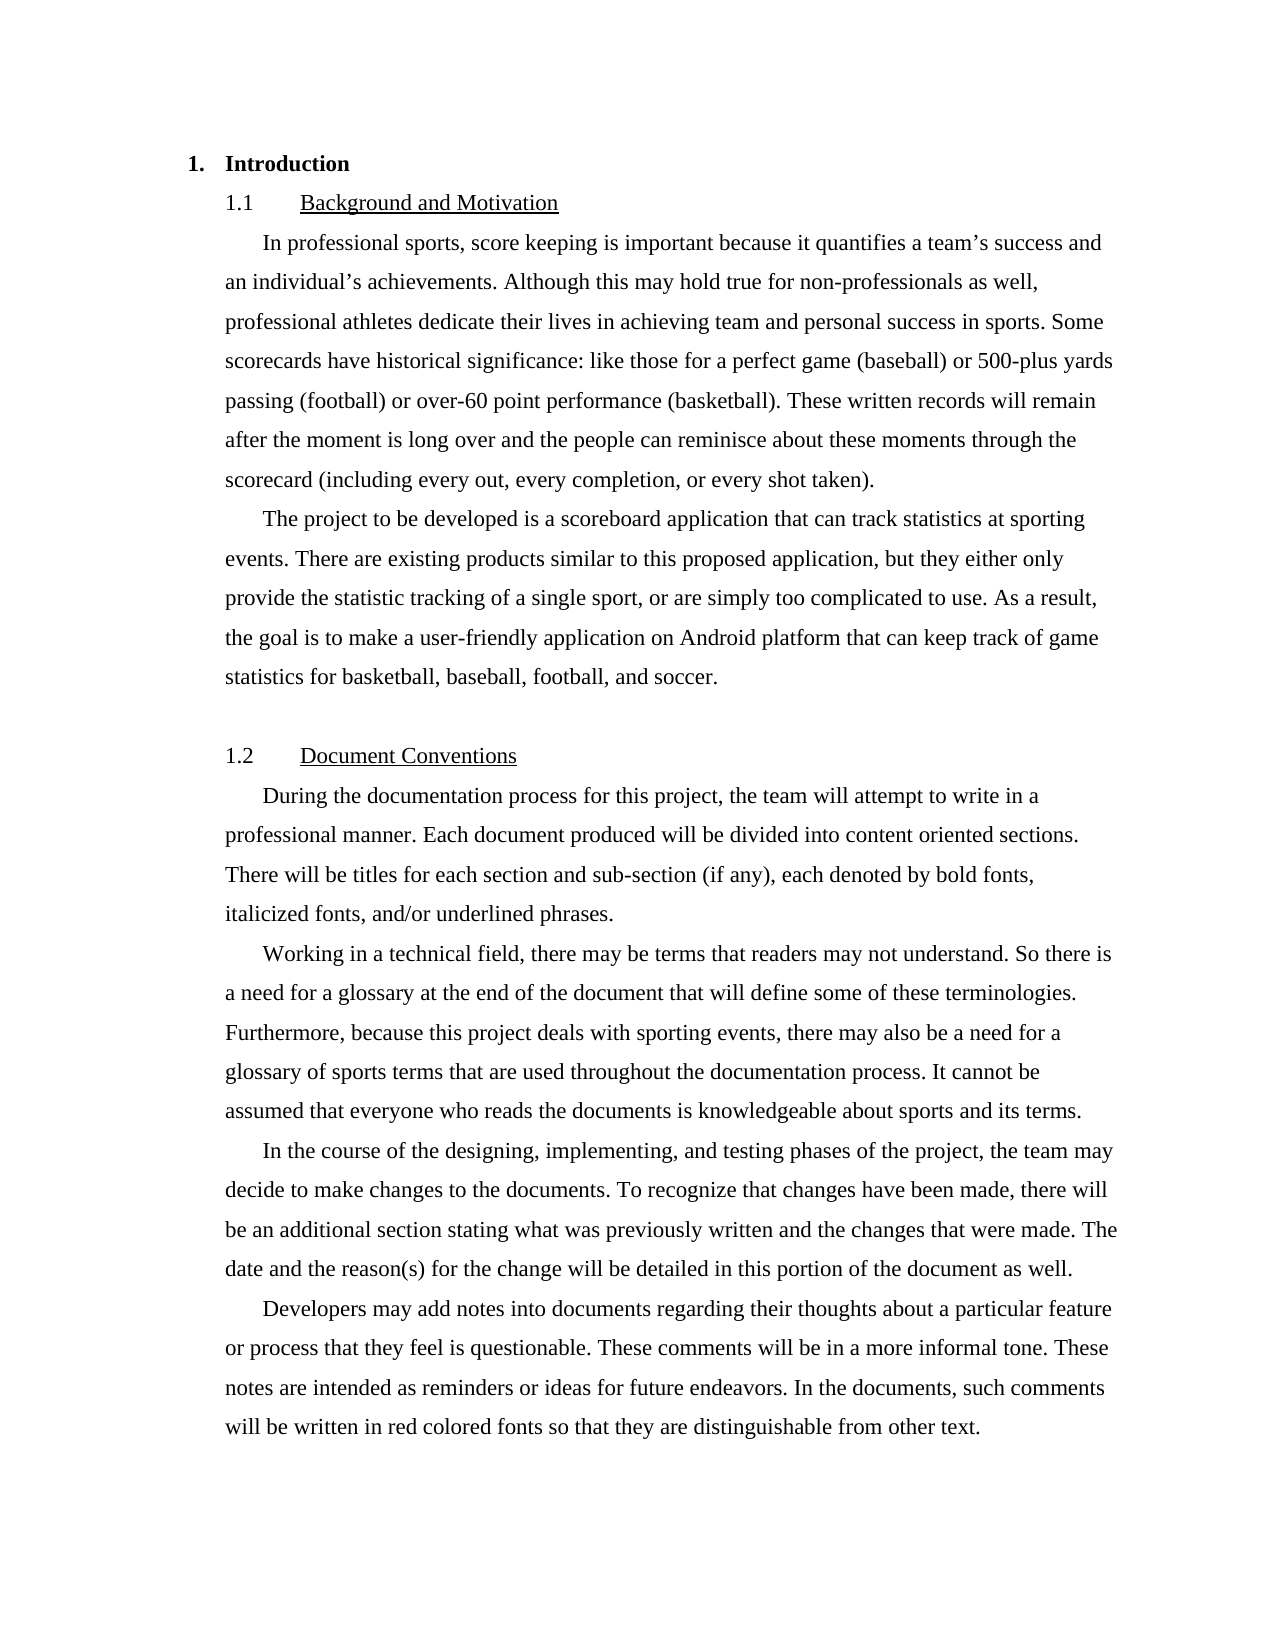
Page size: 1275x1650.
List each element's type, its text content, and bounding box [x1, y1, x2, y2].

list Document Conventions [225, 742, 1125, 768]
list Background and Motivation [225, 189, 1125, 216]
list Working in a technical field, there may be terms that readers may not understand. So there is a need for a glossary at the end of the document that will define some of these terminologies. Furthermore, because this project deals with sporting events, there may also be a need for a glossary of sports terms that are used throughout the documentation process. It cannot be assumed that everyone who reads the documents is knowledgeable about sports and its terms. [225, 939, 1125, 1124]
list Introduction [187, 150, 1125, 176]
list During the documentation process for this project, the team will attempt to write in a professional manner. Each document produced will be divided into content oriented sections. There will be titles for each section and sub-section (if any), each denoted by bold fonts, italicized fonts, and/or underlined phrases. [225, 782, 1125, 926]
list In professional sports, score keeping is important because it quantifies a team’s success and an individual’s achievements. Although this may hold true for non-professionals as well, professional athletes dedicate their lives in achieving team and personal success in sports. Some scorecards have historical significance: like those for a perfect game (baseball) or 500-plus yards passing (football) or over-60 point performance (basketball). These written records will remain after the moment is long over and the people can reminisce about these moments through the scorecard (including every out, every completion, or every shot taken). [225, 229, 1125, 492]
list In the course of the designing, implementing, and testing phases of the project, the team may decide to make changes to the documents. To recognize that changes have been made, there will be an additional section stating what was previously written and the changes that were made. The date and the reason(s) for the change will be detailed in this portion of the document as well. [225, 1137, 1125, 1282]
list Developers may add notes into documents regarding their thoughts about a particular feature or process that they feel is questionable. These comments will be in a more informal tone. These notes are intended as reminders or ideas for future endeavors. In the documents, such comments will be written in red colored fonts so that they are distinguishable from other text. [225, 1295, 1125, 1440]
text The project to be developed is a scoreboard application that can track statistics at sporting events. There are existing products similar to this proposed application, but they either only provide the statistic tracking of a single sport, or are simply too complicated to use. As a result, the goal is to make a user-friendly application on Android platform that can keep track of game statistics for basketball, baseball, football, and soccer. [225, 505, 1125, 689]
